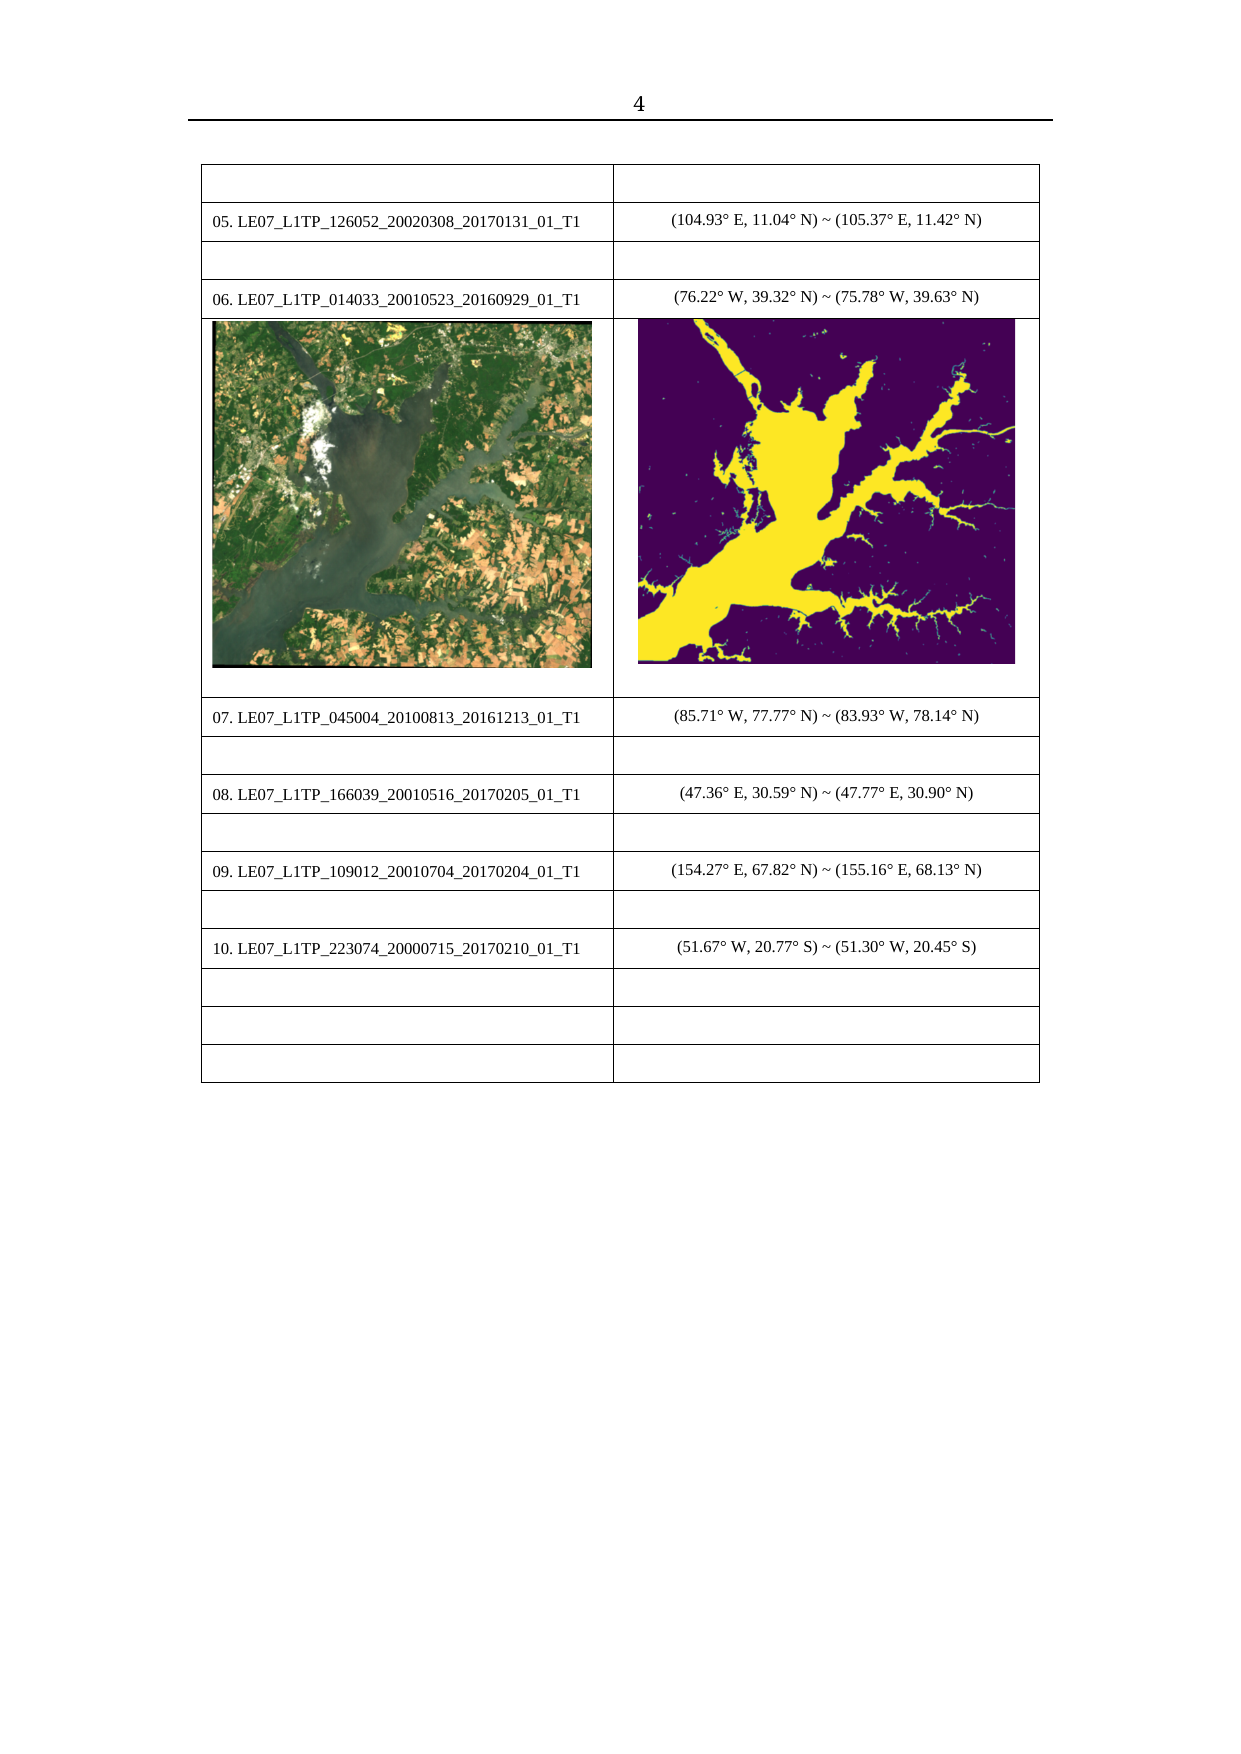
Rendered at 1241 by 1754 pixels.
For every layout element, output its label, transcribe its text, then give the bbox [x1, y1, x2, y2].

table_cell 09. LE07_L1TP_109012_20010704_20170204_01_T1 [202, 852, 613, 890]
table_cell (85.71° W, 77.77° N) ~ (83.93° W, 78.14° N) [614, 698, 1039, 736]
picture [638, 319, 1016, 664]
table_cell [614, 969, 1039, 1006]
table_cell [202, 1007, 613, 1044]
table_cell (104.93° E, 11.04° N) ~ (105.37° E, 11.42° N) [614, 203, 1039, 241]
table_cell [202, 891, 613, 928]
table_cell [202, 1045, 613, 1082]
table_cell [614, 1045, 1039, 1082]
table_cell (51.67° W, 20.77° S) ~ (51.30° W, 20.45° S) [614, 929, 1039, 967]
table_cell [202, 242, 613, 279]
table_cell [614, 737, 1039, 774]
table_cell (47.36° E, 30.59° N) ~ (47.77° E, 30.90° N) [614, 775, 1039, 813]
table_cell 05. LE07_L1TP_126052_20020308_20170131_01_T1 [202, 203, 613, 241]
table_cell [202, 969, 613, 1006]
table_cell 07. LE07_L1TP_045004_20100813_20161213_01_T1 [202, 698, 613, 736]
table_cell (154.27° E, 67.82° N) ~ (155.16° E, 68.13° N) [614, 852, 1039, 890]
table_cell 10. LE07_L1TP_223074_20000715_20170210_01_T1 [202, 929, 613, 967]
table_cell [202, 814, 613, 851]
table_cell [614, 165, 1039, 202]
table_cell 06. LE07_L1TP_014033_20010523_20160929_01_T1 [202, 280, 613, 318]
table_cell [614, 1007, 1039, 1044]
table_cell [614, 242, 1039, 279]
table_cell [614, 319, 1039, 697]
table_cell [202, 319, 613, 697]
table_cell (76.22° W, 39.32° N) ~ (75.78° W, 39.63° N) [614, 280, 1039, 318]
table_cell [202, 737, 613, 774]
table_cell [614, 814, 1039, 851]
table_cell [614, 891, 1039, 928]
table_cell 08. LE07_L1TP_166039_20010516_20170205_01_T1 [202, 775, 613, 813]
table_cell [202, 165, 613, 202]
picture [212, 321, 592, 668]
